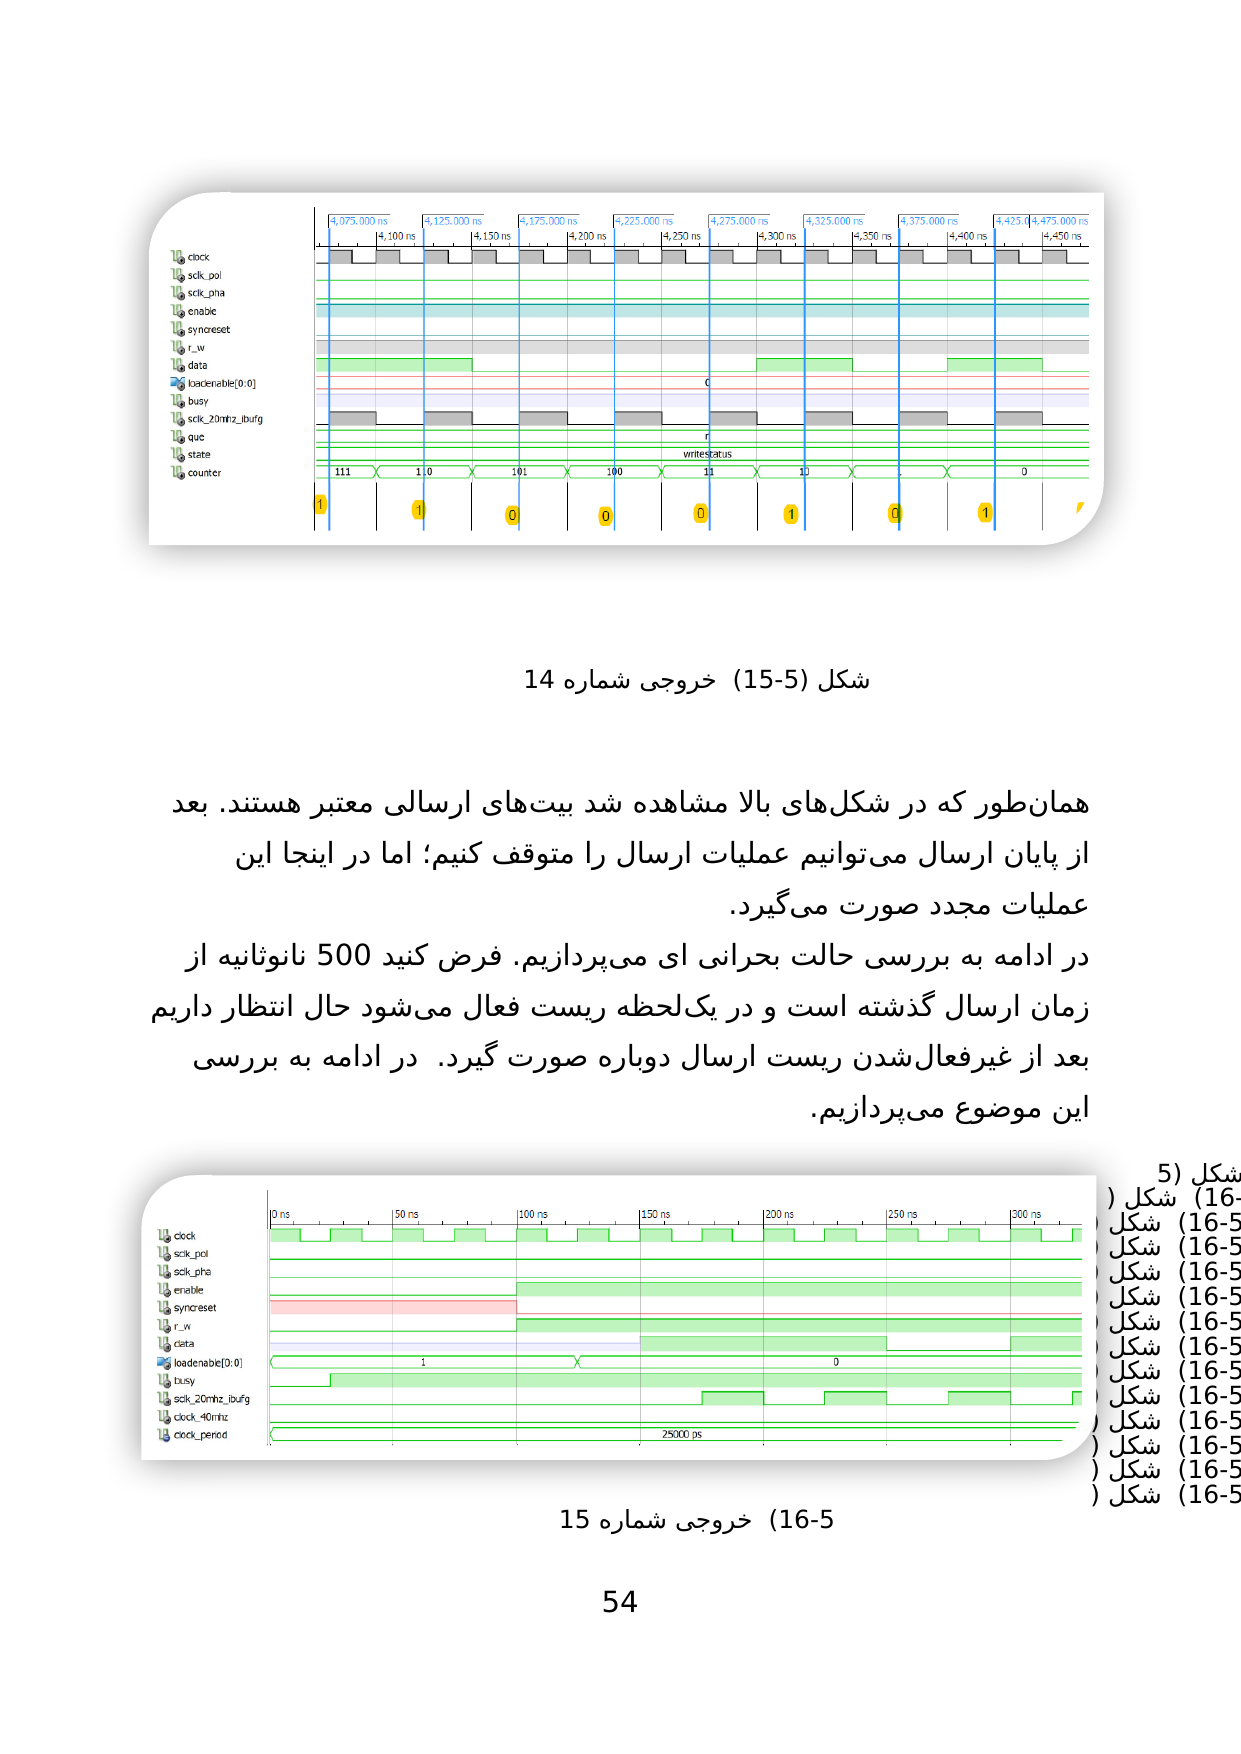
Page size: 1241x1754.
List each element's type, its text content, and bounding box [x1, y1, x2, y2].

text در ادامه به بررسی حالت بحرانی ای می‌پردازیم. فرض کنید 500 نانوثانیه از زمان ارسال گذشته است و در یک‌لحظه ریست فعال می‌شود حال انتظار داریم بعد از غیرفعال‌شدن ریست ارسال دوباره صورت گیرد. در ادامه به بررسی این موضوع می‌پردازیم. [150, 938, 1090, 1125]
text خروجی شماره 14 [150, 669, 1090, 694]
picture [157, 1191, 1081, 1445]
picture [164, 208, 1089, 530]
text خروجی شماره 15 [150, 1470, 1090, 1534]
text همان‌طور که در شکل‌های بالا مشاهده شد بیت‌های ارسالی معتبر هستند. بعد از پایان ارسال می‌توانیم عملیات ارسال را متوقف کنیم؛ اما در اینجا این عملیات مجدد صورت می‌گیرد. [150, 785, 1090, 921]
